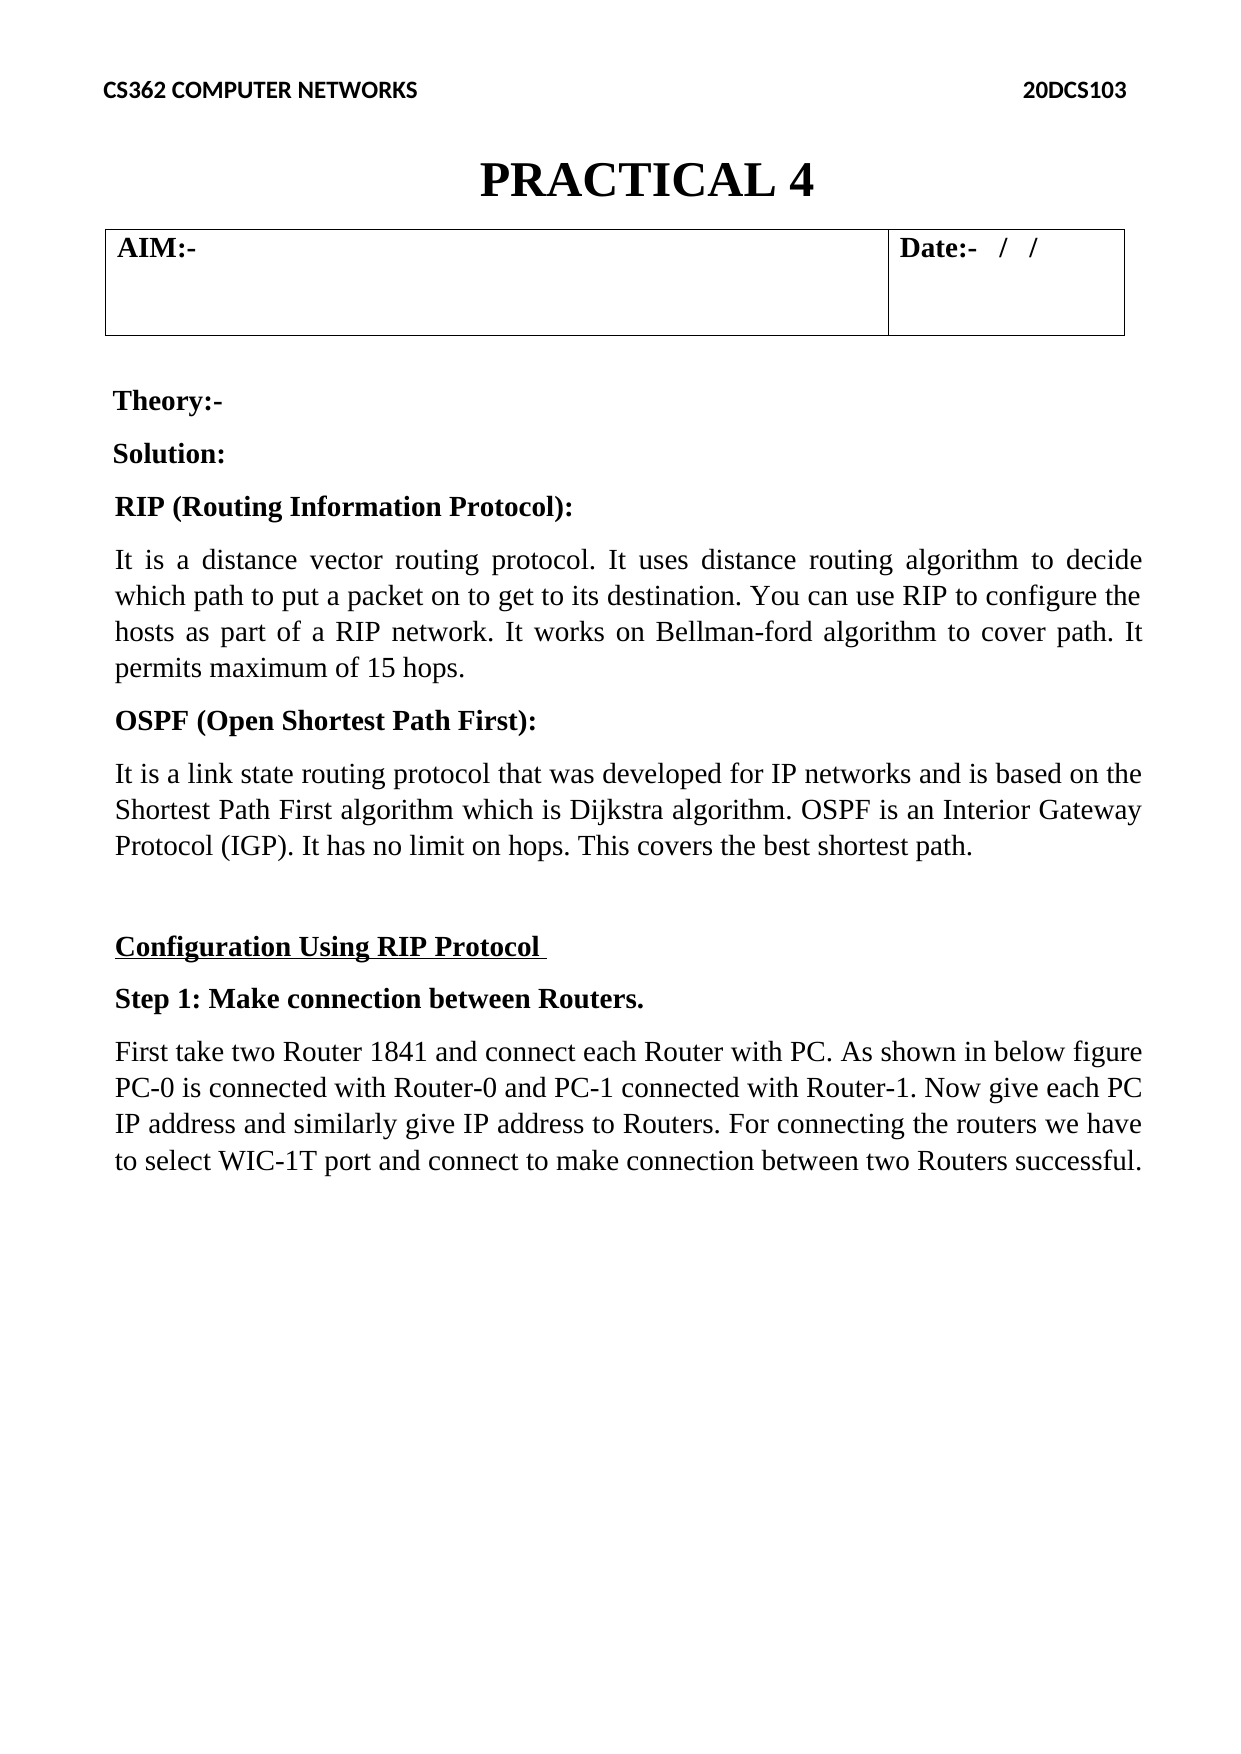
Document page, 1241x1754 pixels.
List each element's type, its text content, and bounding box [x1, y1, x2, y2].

text PRACTICAL 4 [150, 150, 1144, 207]
table_header AIM:- [106, 230, 888, 335]
text OSPF (Open Shortest Path First): [114, 703, 1144, 737]
text Solution: [112, 436, 1144, 470]
text Step 1: Make connection between Routers. [114, 981, 1144, 1015]
text It is a distance vector routing protocol. It uses distance routing algorithm to decide which path to put a packet on to get to its destination. You can use RIP to configure the hosts as part of a RIP network. It works on Bellman-ford algorithm to cover path. It permits maximum of 15 hops. [114, 542, 1144, 684]
text It is a link state routing protocol that was developed for IP networks and is based on the Shortest Path First algorithm which is Dijkstra algorithm. OSPF is an Interior Gateway Protocol (IGP). It has no limit on hops. This covers the best shortest path. [114, 756, 1144, 862]
text Theory:- [112, 383, 1144, 417]
text Configuration Using RIP Protocol [114, 929, 1144, 962]
table_header Date:- / / [889, 230, 1124, 335]
text RIP (Routing Information Protocol): [114, 489, 1144, 522]
text First take two Router 1841 and connect each Router with PC. As shown in below figure PC-0 is connected with Router-0 and PC-1 connected with Router-1. Now give each PC IP address and similarly give IP address to Routers. For connecting the routers we have to select WIC-1T port and connect to make connection between two Routers successful. [114, 1034, 1144, 1176]
